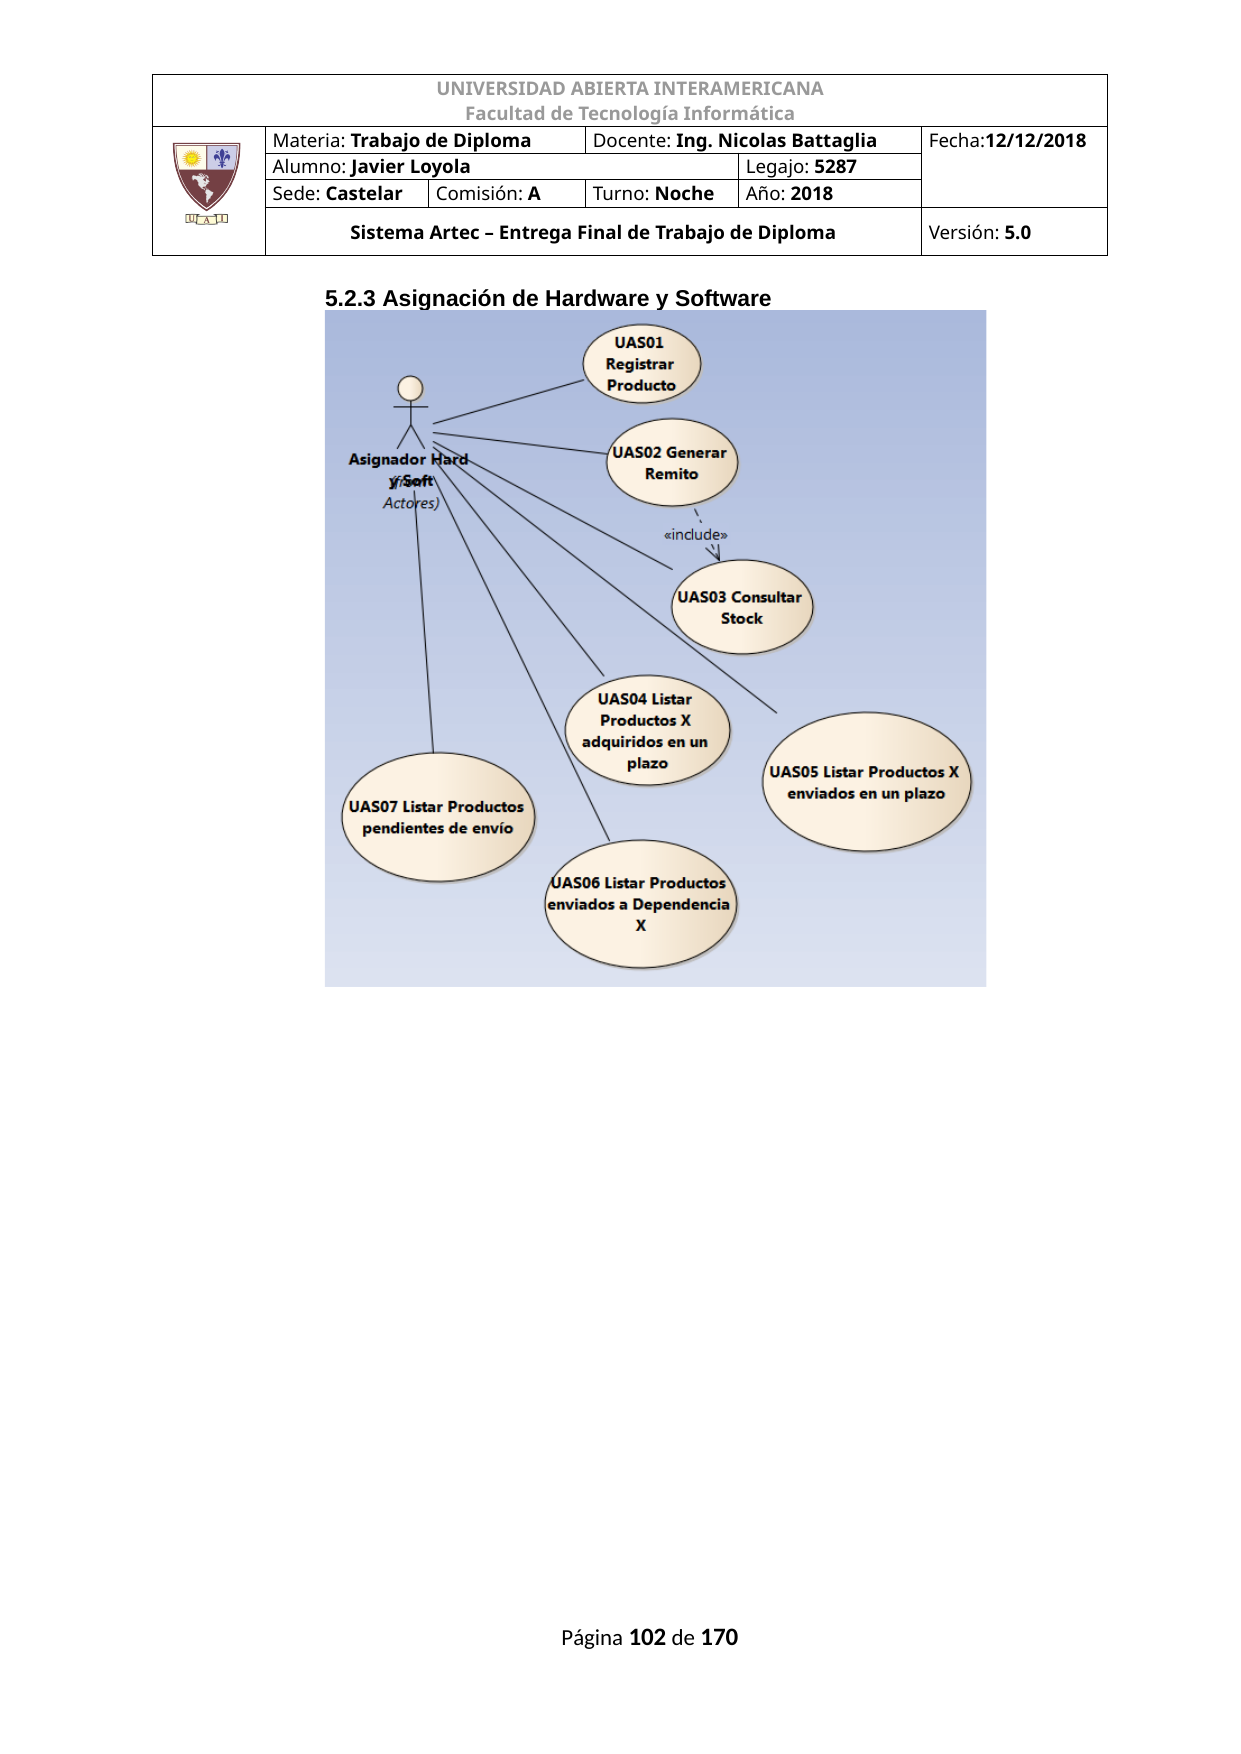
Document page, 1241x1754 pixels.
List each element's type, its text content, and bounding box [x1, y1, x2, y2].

text 5.2.3 Asignación de Hardware y Software [325, 284, 1122, 311]
picture [157, 136, 257, 228]
picture [324, 310, 987, 987]
